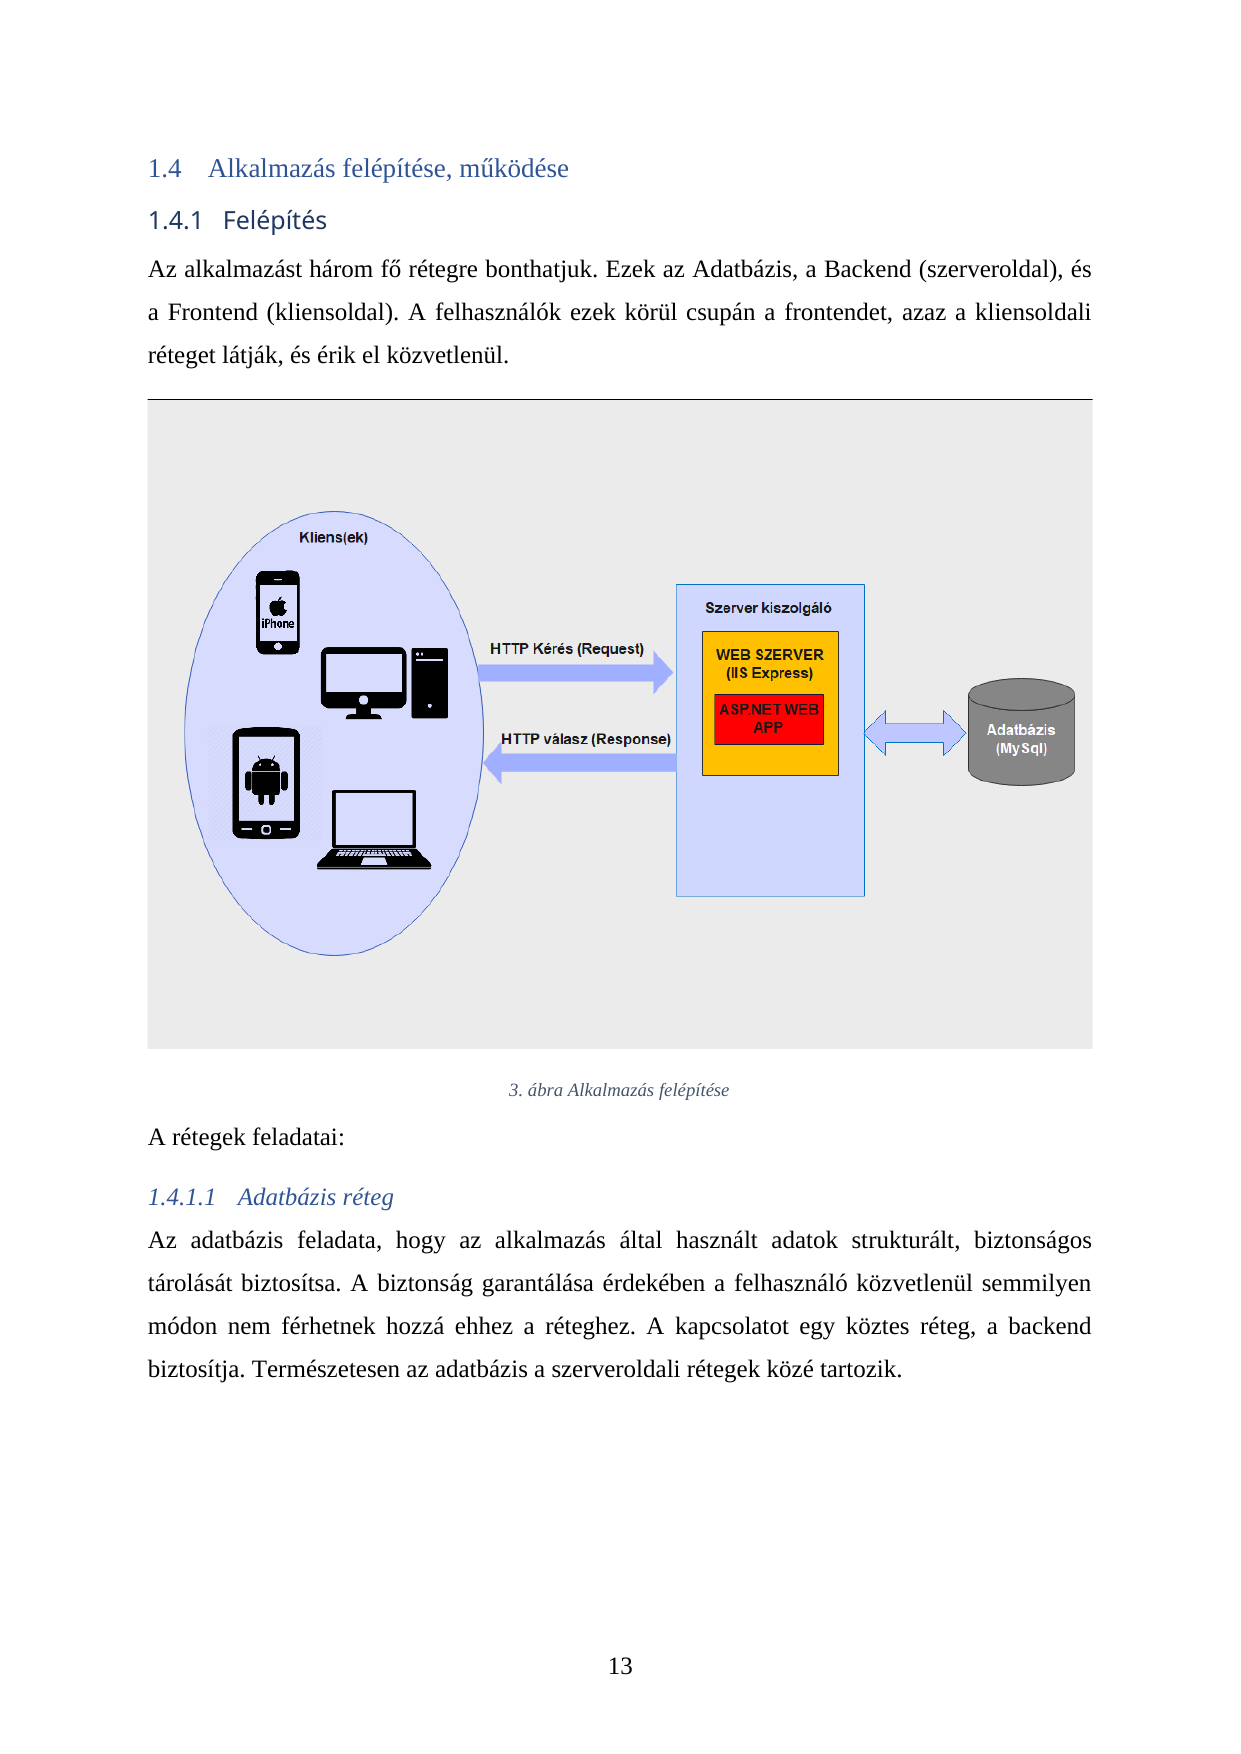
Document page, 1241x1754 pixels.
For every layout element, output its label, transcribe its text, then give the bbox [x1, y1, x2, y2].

text A rétegek feladatai: [148, 1122, 1093, 1151]
subtitle Alkalmazás felépítése, működése [148, 152, 1093, 183]
text Az adatbázis feladata, hogy az alkalmazás által használt adatok strukturált, biztonságos tárolását biztosítsa. A biztonság garantálása érdekében a felhasználó közvetlenül semmilyen módon nem férhetnek hozzá ehhez a réteghez. A kapcsolatot egy köztes réteg, a backend biztosítja. Természetesen az adatbázis a szerveroldali rétegek közé tartozik. [148, 1225, 1093, 1383]
subtitle Adatbázis réteg [148, 1182, 1093, 1210]
text 3. ábra Alkalmazás felépítése [148, 1079, 1093, 1101]
text Az alkalmazást három fő rétegre bonthatjuk. Ezek az Adatbázis, a Backend (szerveroldal), és a Frontend (kliensoldal). A felhasználók ezek körül csupán a frontendet, azaz a kliensoldali réteget látják, és érik el közvetlenül. [148, 254, 1093, 369]
picture [147, 399, 1093, 1049]
subtitle Felépítés [148, 203, 1093, 237]
